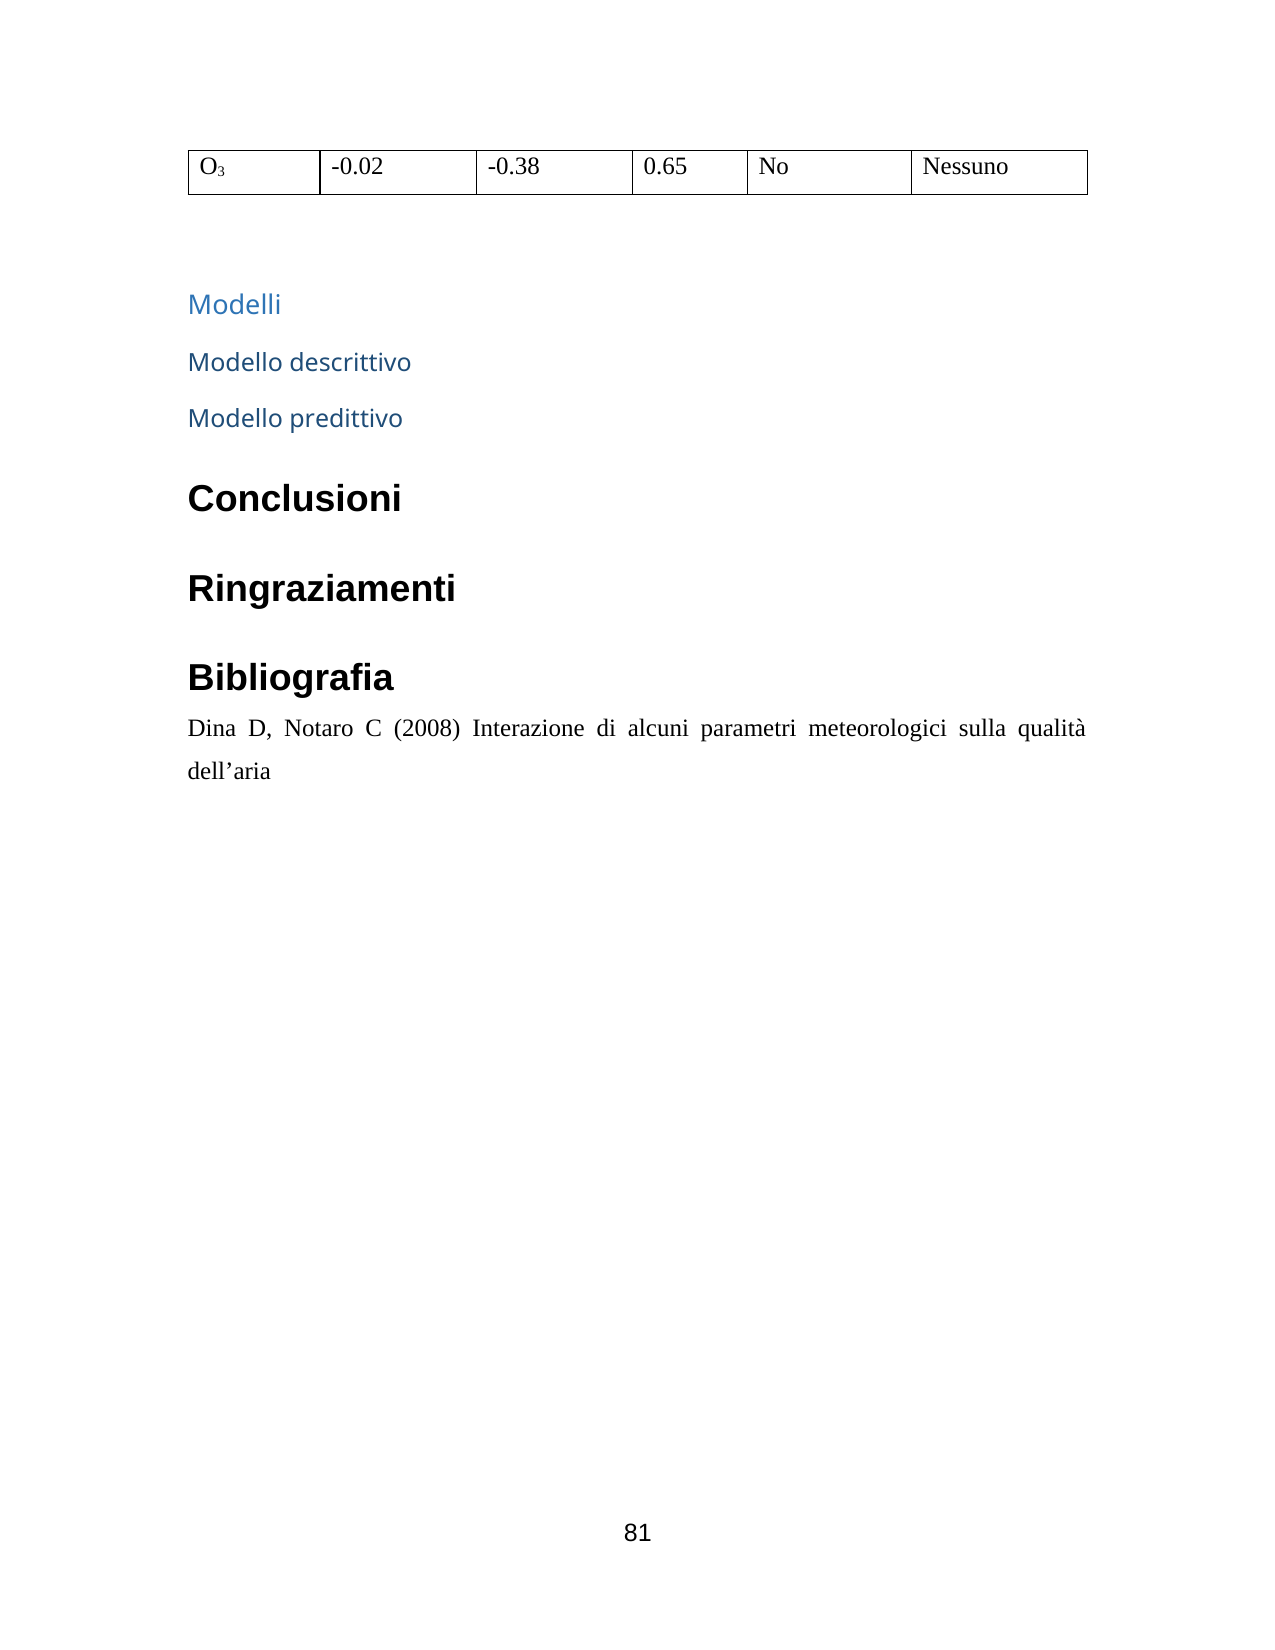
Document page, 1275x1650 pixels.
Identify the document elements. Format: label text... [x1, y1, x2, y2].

subtitle Bibliografia Dina D, Notaro C (2008) Interazione di alcuni parametri meteorologici sulla qualità dell’aria [187, 656, 1087, 785]
table_cell No [748, 151, 911, 194]
subtitle Conclusioni [187, 476, 1087, 519]
subtitle Modelli [187, 286, 1087, 322]
table_cell Nessuno [912, 151, 1087, 194]
table_cell -0.02 [321, 151, 476, 194]
subtitle Ringraziamenti [187, 566, 1087, 609]
subtitle Modello predittivo [187, 400, 1087, 434]
table_cell 0.65 [633, 151, 747, 194]
subtitle Modello descrittivo [187, 345, 1087, 379]
table_cell O3 [189, 151, 319, 194]
table_cell -0.38 [477, 151, 632, 194]
